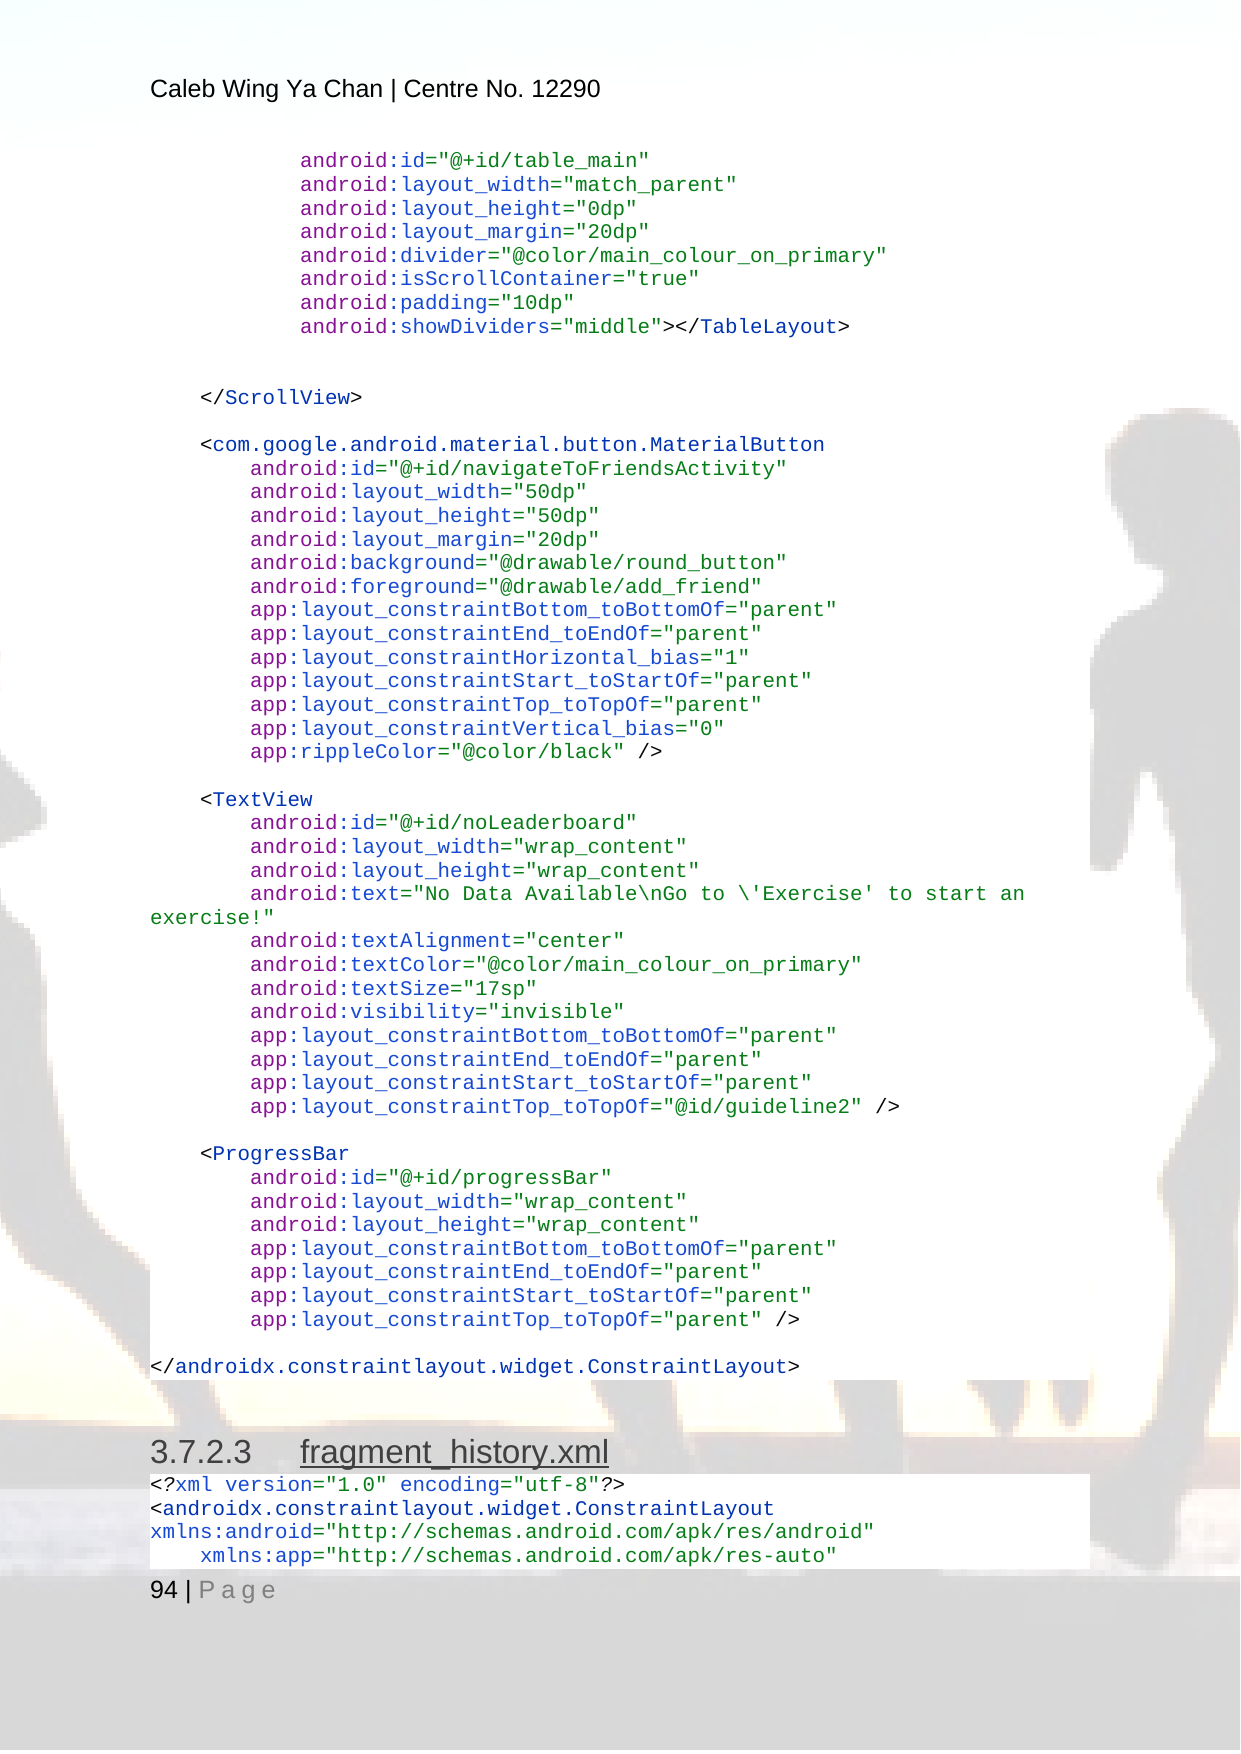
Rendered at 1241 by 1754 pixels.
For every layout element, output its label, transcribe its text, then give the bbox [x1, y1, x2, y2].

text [150, 150, 1090, 1380]
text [150, 1474, 1090, 1569]
subtitle fragment_history.xml [150, 1433, 1090, 1471]
